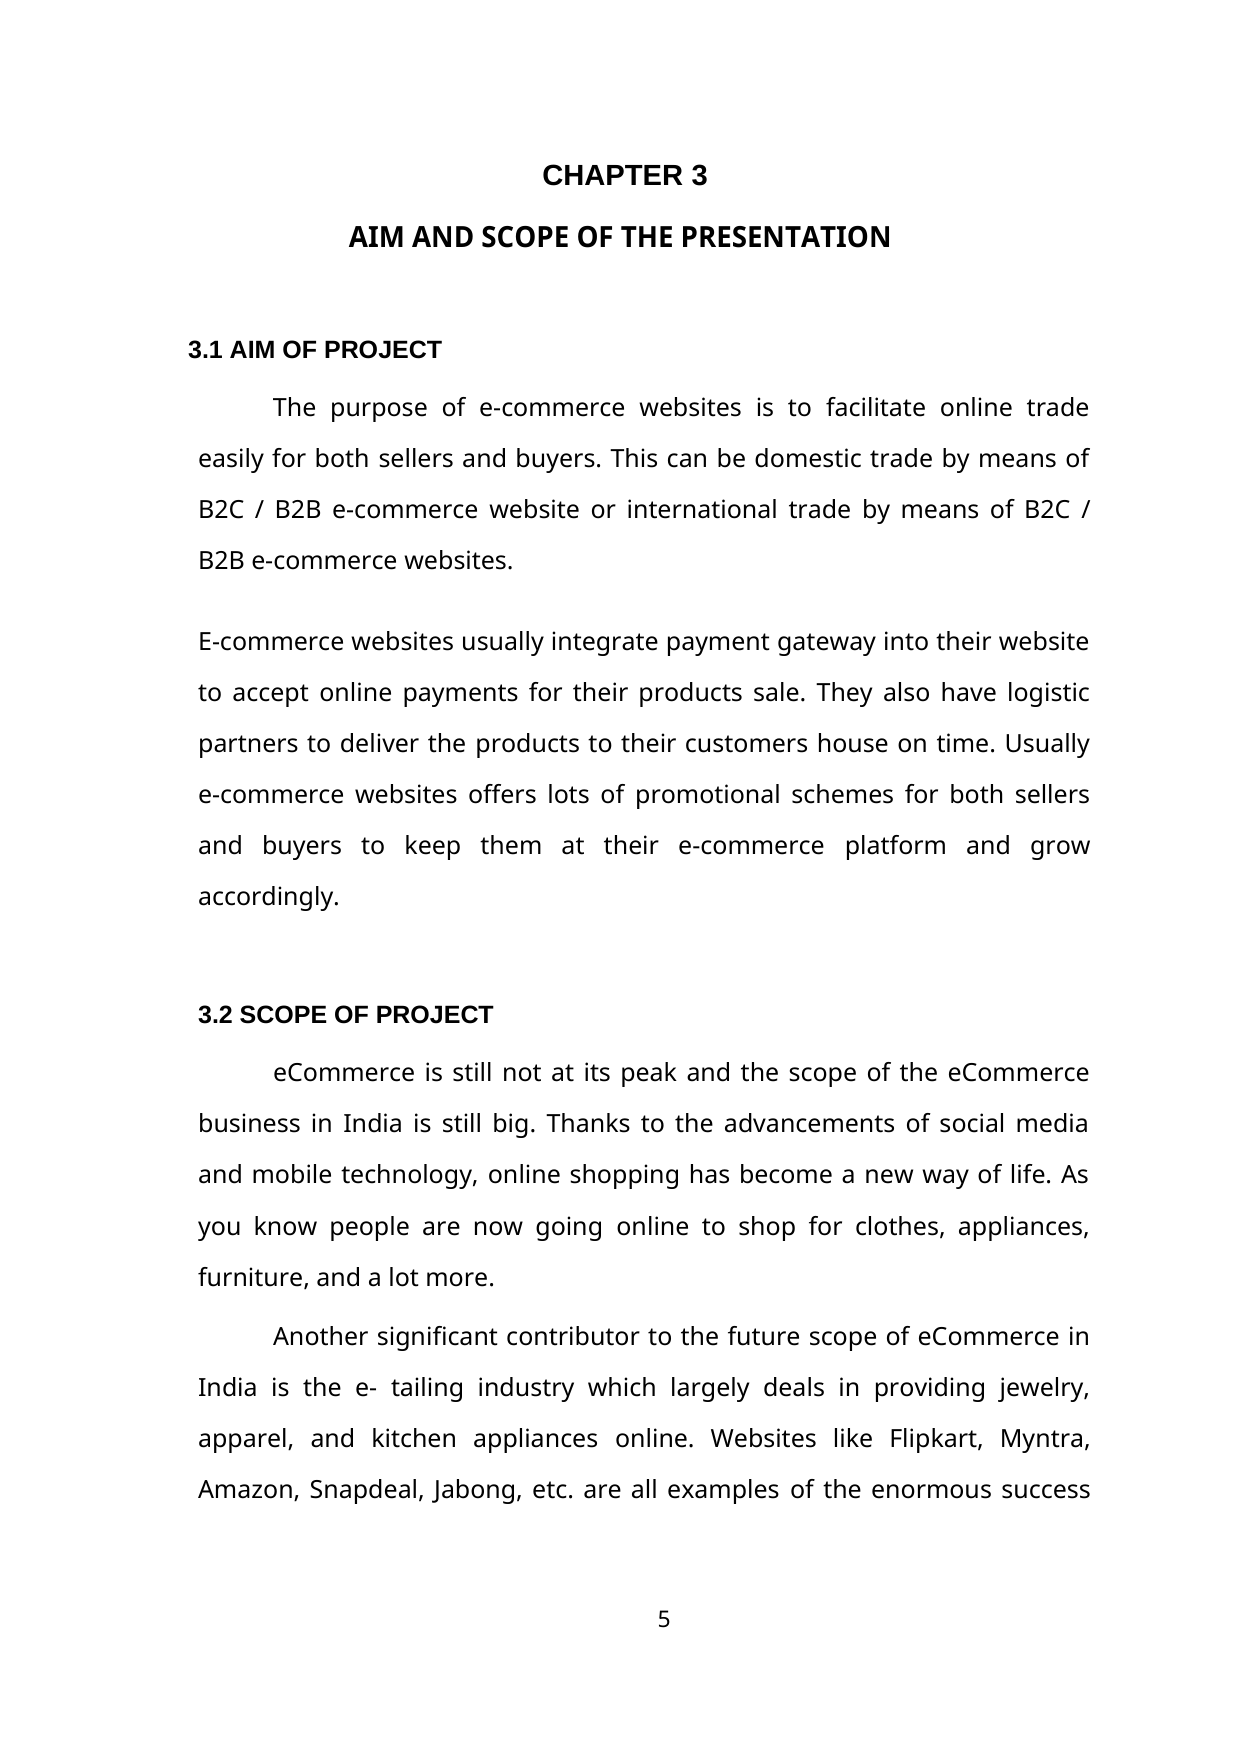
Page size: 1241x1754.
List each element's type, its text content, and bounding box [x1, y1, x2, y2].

text eCommerce is still not at its peak and the scope of the eCommerce business in India is still big. Thanks to the advancements of social media and mobile technology, online shopping has become a new way of life. As you know people are now going online to shop for clothes, appliances, furniture, and a lot more. [198, 1055, 1090, 1293]
subtitle 3.2 SCOPE OF PROJECT [198, 1000, 1205, 1029]
subtitle 3.1 AIM OF PROJECT [123, 335, 1205, 364]
subtitle CHAPTER 3 [123, 158, 1062, 192]
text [198, 1318, 1091, 1506]
text E-commerce websites usually integrate payment gateway into their website to accept online payments for their products sale. They also have logistic partners to deliver the products to their customers house on time. Usually e-commerce websites offers lots of promotional schemes for both sellers and buyers to keep them at their e-commerce platform and grow accordingly. [198, 623, 1091, 913]
subtitle AIM AND SCOPE OF THE PRESENTATION [348, 216, 1028, 256]
text The purpose of e-commerce websites is to facilitate online trade easily for both sellers and buyers. This can be domestic trade by means of B2C / B2B e-commerce website or international trade by means of B2C / B2B e-commerce websites. [198, 390, 1091, 577]
